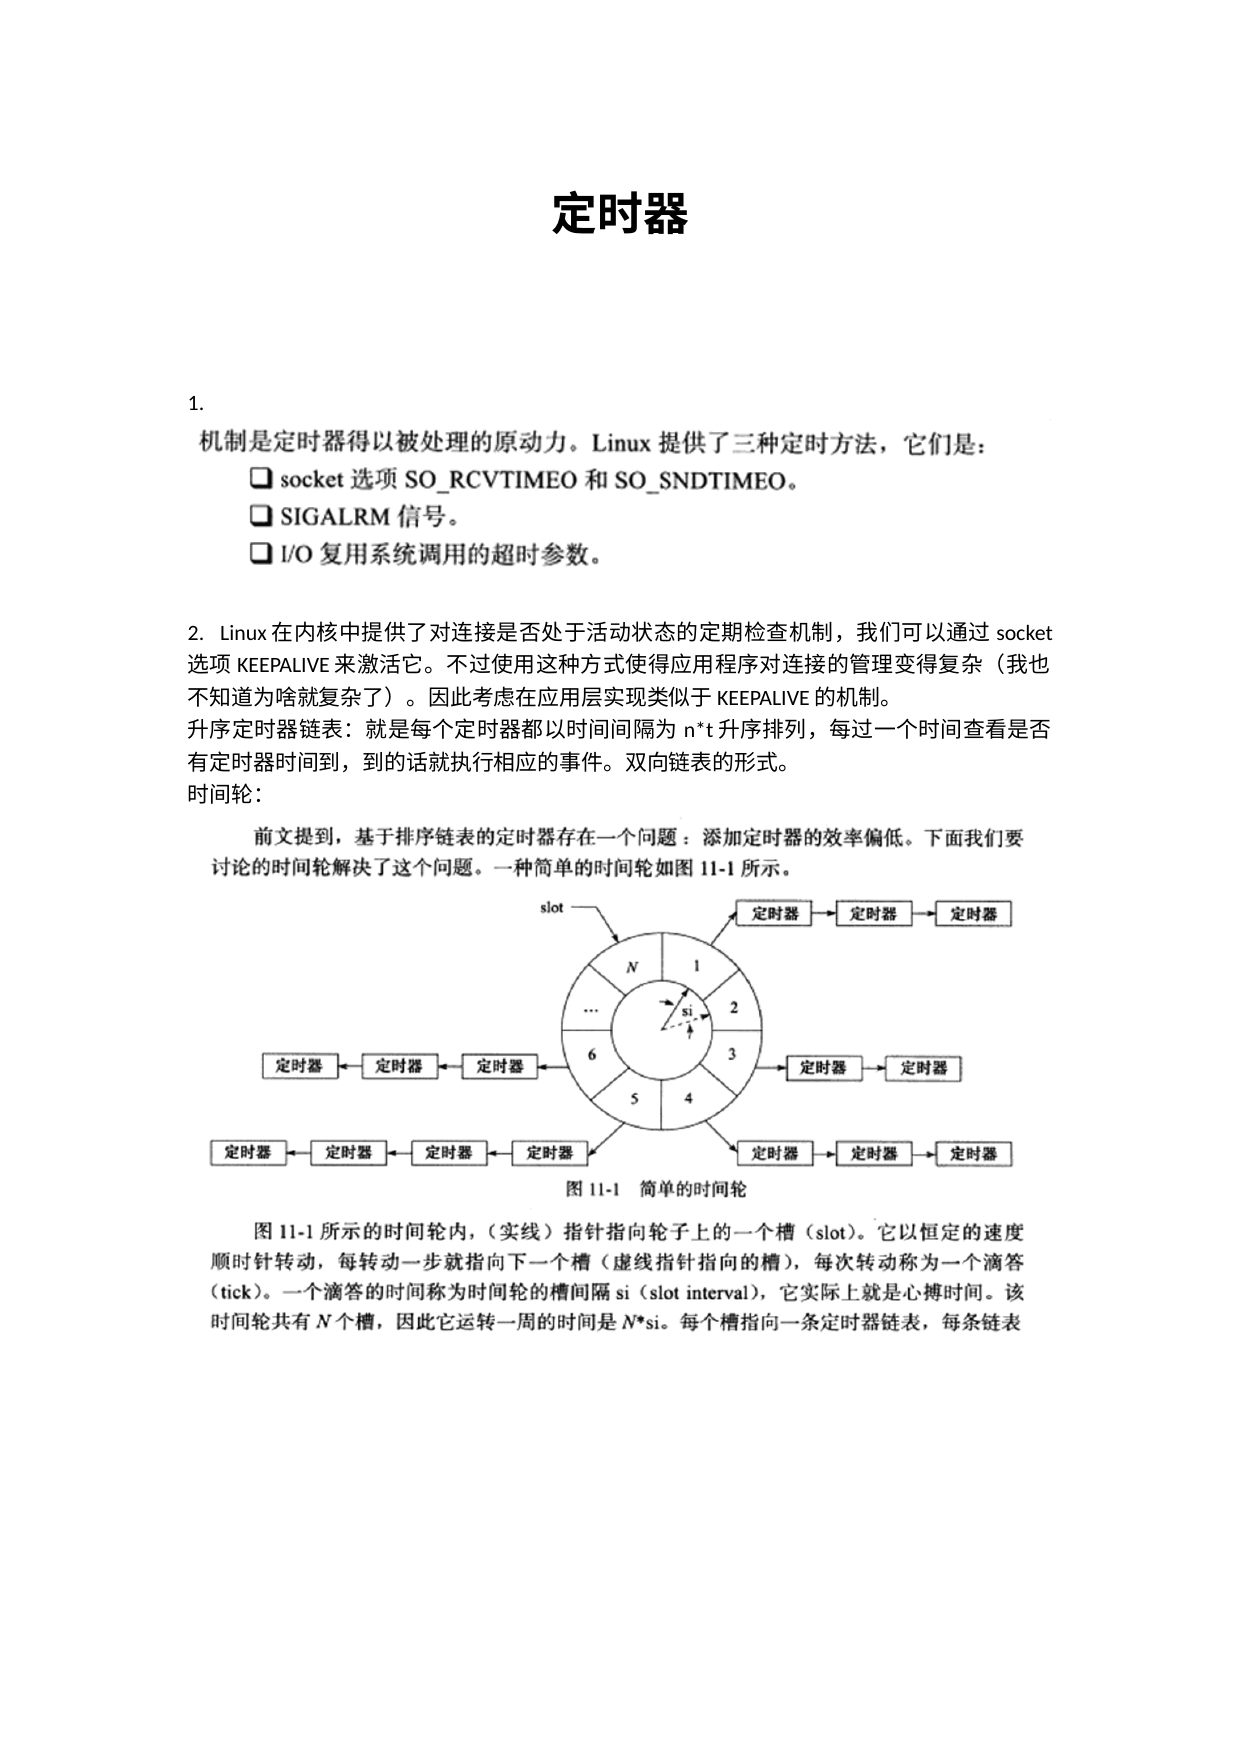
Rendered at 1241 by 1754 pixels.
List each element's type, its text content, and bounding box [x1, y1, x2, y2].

list 时间轮： [187, 777, 1053, 809]
list Linux在内核中提供了对连接是否处于活动状态的定期检查机制，我们可以通过socket选项KEEPALIVE来激活它。不过使用这种方式使得应用程序对连接的管理变得复杂（我也不知道为啥就复杂了）。因此考虑在应用层实现类似于KEEPALIVE的机制。 [187, 614, 1053, 712]
picture [187, 419, 1052, 601]
picture [187, 809, 1053, 1342]
subtitle 定时器 [187, 162, 1053, 259]
list 升序定时器链表：就是每个定时器都以时间间隔为n*t升序排列，每过一个时间查看是否有定时器时间到，到的话就执行相应的事件。双向链表的形式。 [187, 712, 1053, 777]
